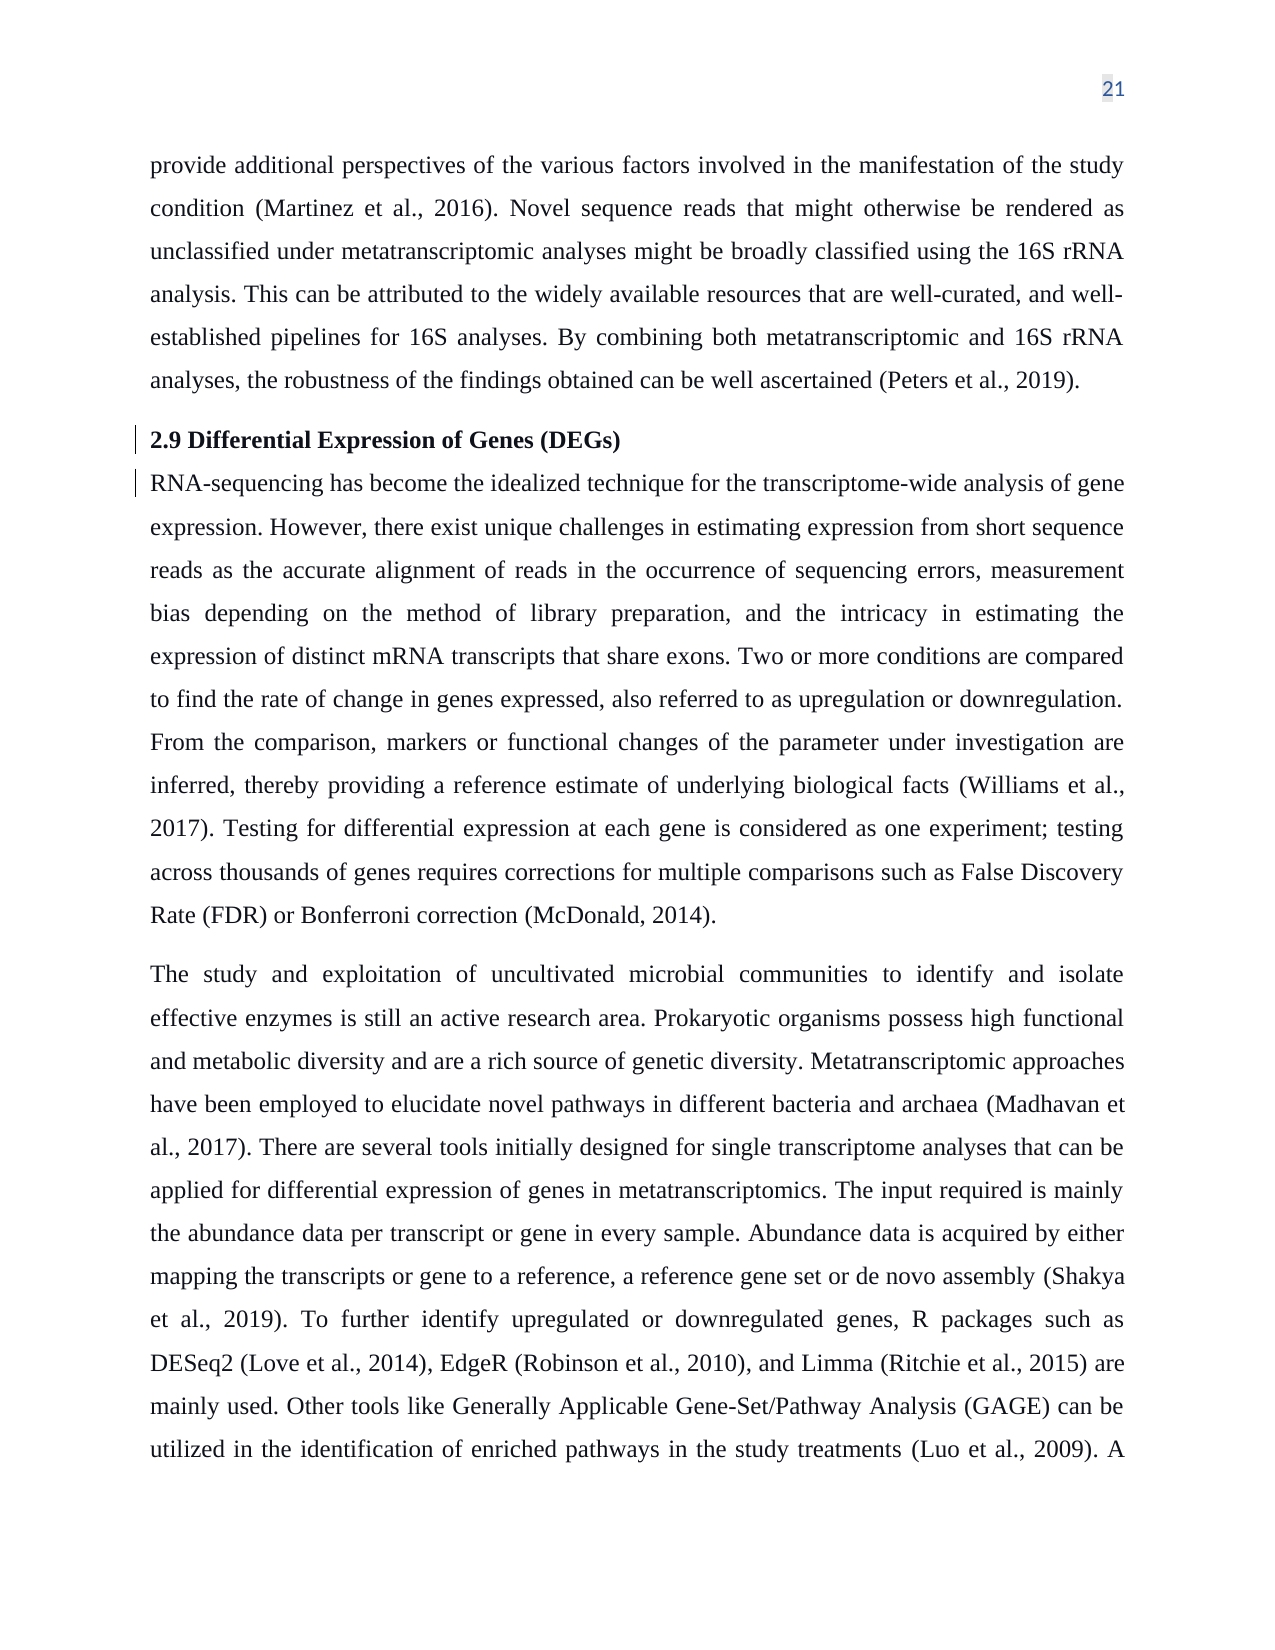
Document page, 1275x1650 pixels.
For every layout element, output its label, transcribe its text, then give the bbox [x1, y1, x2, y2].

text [150, 959, 1125, 1463]
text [150, 150, 1125, 394]
subtitle 2.9 Differential Expression of Genes (DEGs) [150, 425, 1125, 454]
text RNA-sequencing has become the idealized technique for the transcriptome-wide analysis of gene expression. However, there exist unique challenges in estimating expression from short sequence reads as the accurate alignment of reads in the occurrence of sequencing errors, measurement bias depending on the method of library preparation, and the intricacy in estimating the expression of distinct mRNA transcripts that share exons. Two or more conditions are compared to find the rate of change in genes expressed, also referred to as upregulation or downregulation. From the comparison, markers or functional changes of the parameter under investigation are inferred, thereby providing a reference estimate of underlying biological facts (Williams et al., 2017). Testing for differential expression at each gene is considered as one experiment; testing across thousands of genes requires corrections for multiple comparisons such as False Discovery Rate (FDR) or Bonferroni correction (McDonald, 2014). [150, 468, 1125, 928]
